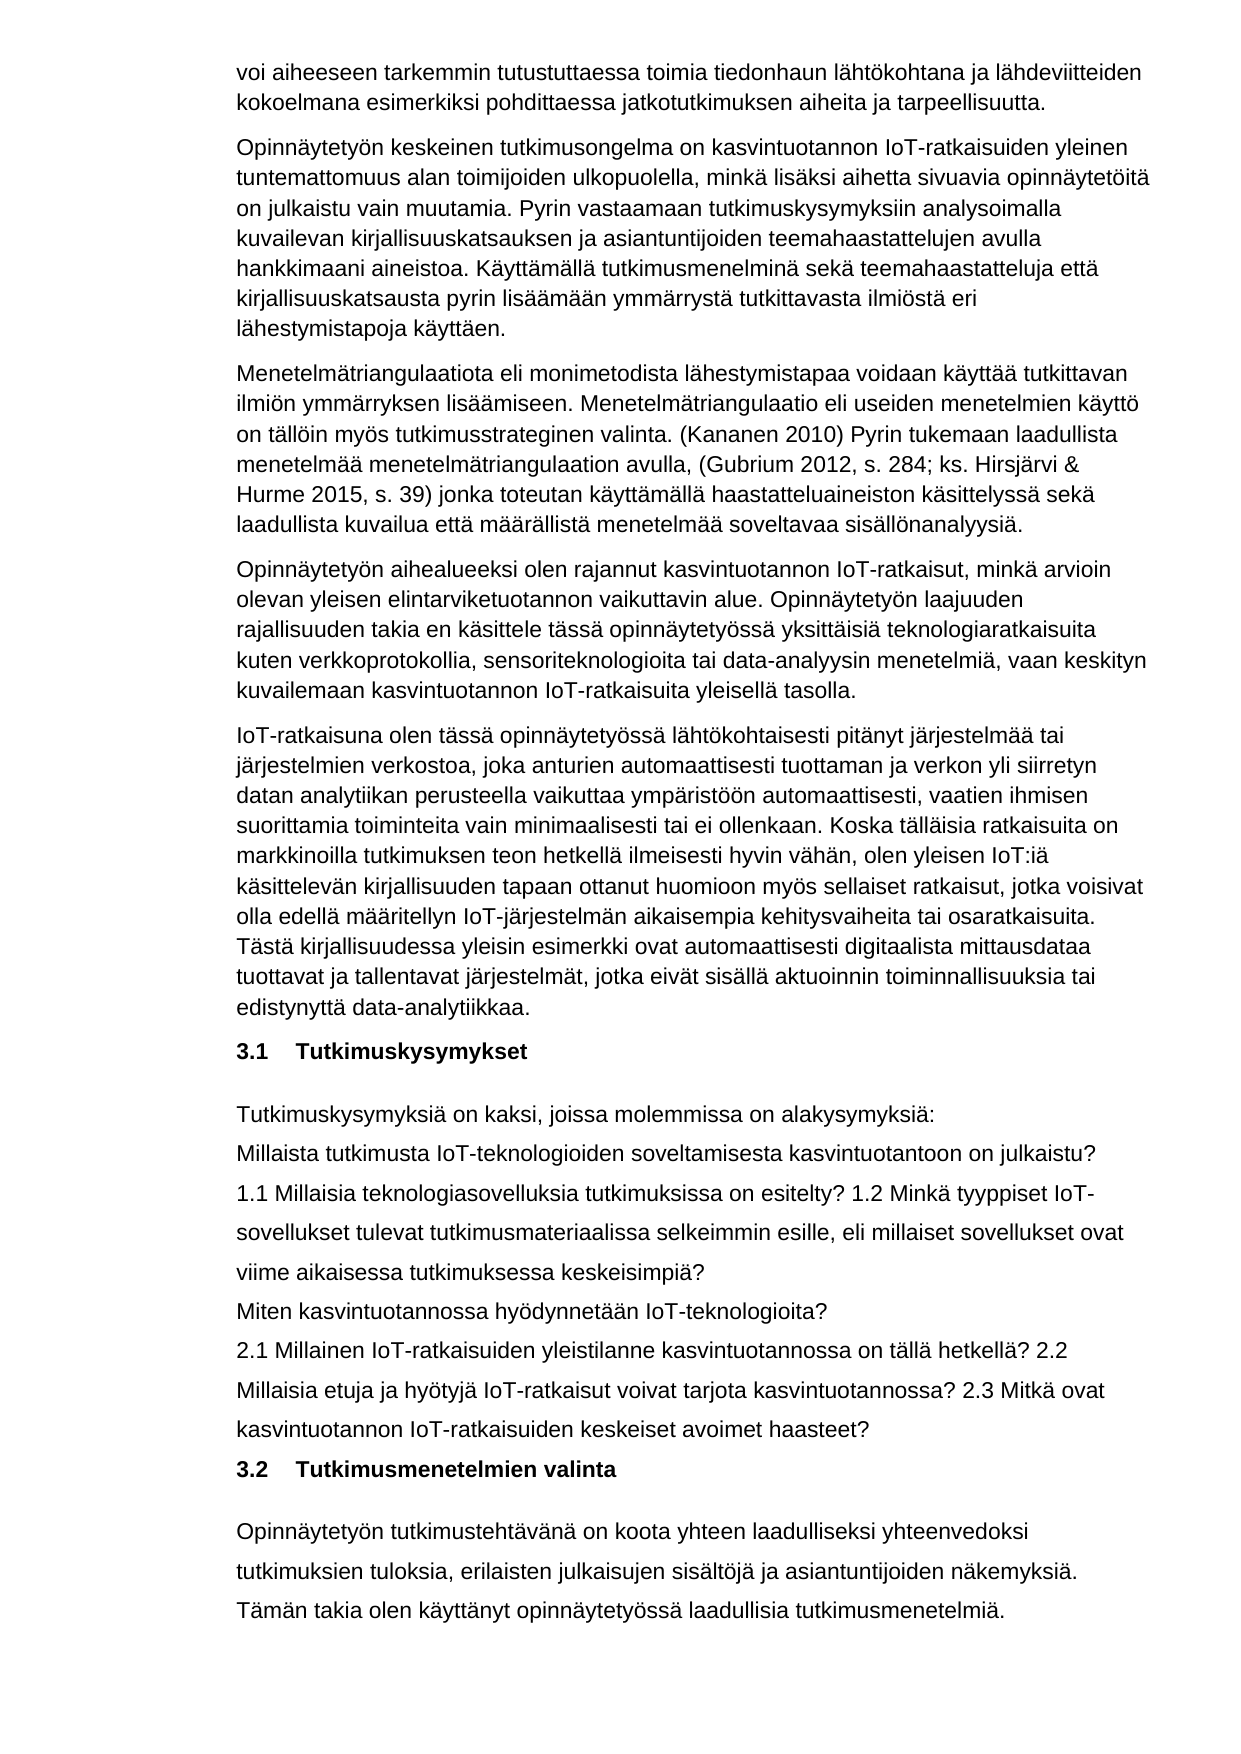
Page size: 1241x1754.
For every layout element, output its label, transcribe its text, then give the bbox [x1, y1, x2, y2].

text Opinnäytetyön keskeinen tutkimusongelma on kasvintuotannon IoT-ratkaisuiden yleinen tuntemattomuus alan toimijoiden ulkopuolella, minkä lisäksi aihetta sivuavia opinnäytetöitä on julkaistu vain muutamia. Pyrin vastaamaan tutkimuskysymyksiin analysoimalla kuvailevan kirjallisuuskatsauksen ja asiantuntijoiden teemahaastattelujen avulla hankkimaani aineistoa. Käyttämällä tutkimusmenelminä sekä teemahaastatteluja että kirjallisuuskatsausta pyrin lisäämään ymmärrystä tutkittavasta ilmiöstä eri lähestymistapoja käyttäen. [236, 134, 1152, 342]
subtitle Tutkimusmenetelmien valinta [236, 1456, 1152, 1482]
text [236, 59, 1152, 116]
text Opinnäytetyön aihealueeksi olen rajannut kasvintuotannon IoT-ratkaisut, minkä arvioin olevan yleisen elintarviketuotannon vaikuttavin alue. Opinnäytetyön laajuuden rajallisuuden takia en käsittele tässä opinnäytetyössä yksittäisiä teknologiaratkaisuita kuten verkkoprotokollia, sensoriteknologioita tai data-analyysin menetelmiä, vaan keskityn kuvailemaan kasvintuotannon IoT-ratkaisuita yleisellä tasolla. [236, 556, 1152, 703]
text Menetelmätriangulaatiota eli monimetodista lähestymistapaa voidaan käyttää tutkittavan ilmiön ymmärryksen lisäämiseen. Menetelmätriangulaatio eli useiden menetelmien käyttö on tällöin myös tutkimusstrateginen valinta. (Kananen 2010) Pyrin tukemaan laadullista menetelmää menetelmätriangulaation avulla, (Gubrium 2012, s. 284; ks. Hirsjärvi & Hurme 2015, s. 39) jonka toteutan käyttämällä haastatteluaineiston käsittelyssä sekä laadullista kuvailua että määrällistä menetelmää soveltavaa sisällönanalyysiä. [236, 360, 1152, 537]
subtitle Tutkimuskysymykset [236, 1038, 1152, 1064]
text IoT-ratkaisuna olen tässä opinnäytetyössä lähtökohtaisesti pitänyt järjestelmää tai järjestelmien verkostoa, joka anturien automaattisesti tuottaman ja verkon yli siirretyn datan analytiikan perusteella vaikuttaa ympäristöön automaattisesti, vaatien ihmisen suorittamia toiminteita vain minimaalisesti tai ei ollenkaan. Koska tälläisia ratkaisuita on markkinoilla tutkimuksen teon hetkellä ilmeisesti hyvin vähän, olen yleisen IoT:iä käsittelevän kirjallisuuden tapaan ottanut huomioon myös sellaiset ratkaisut, jotka voisivat olla edellä määritellyn IoT-järjestelmän aikaisempia kehitysvaiheita tai osaratkaisuita. Tästä kirjallisuudessa yleisin esimerkki ovat automaattisesti digitaalista mittausdataa tuottavat ja tallentavat järjestelmät, jotka eivät sisällä aktuoinnin toiminnallisuuksia tai edistynyttä data-analytiikkaa. [236, 722, 1152, 1020]
